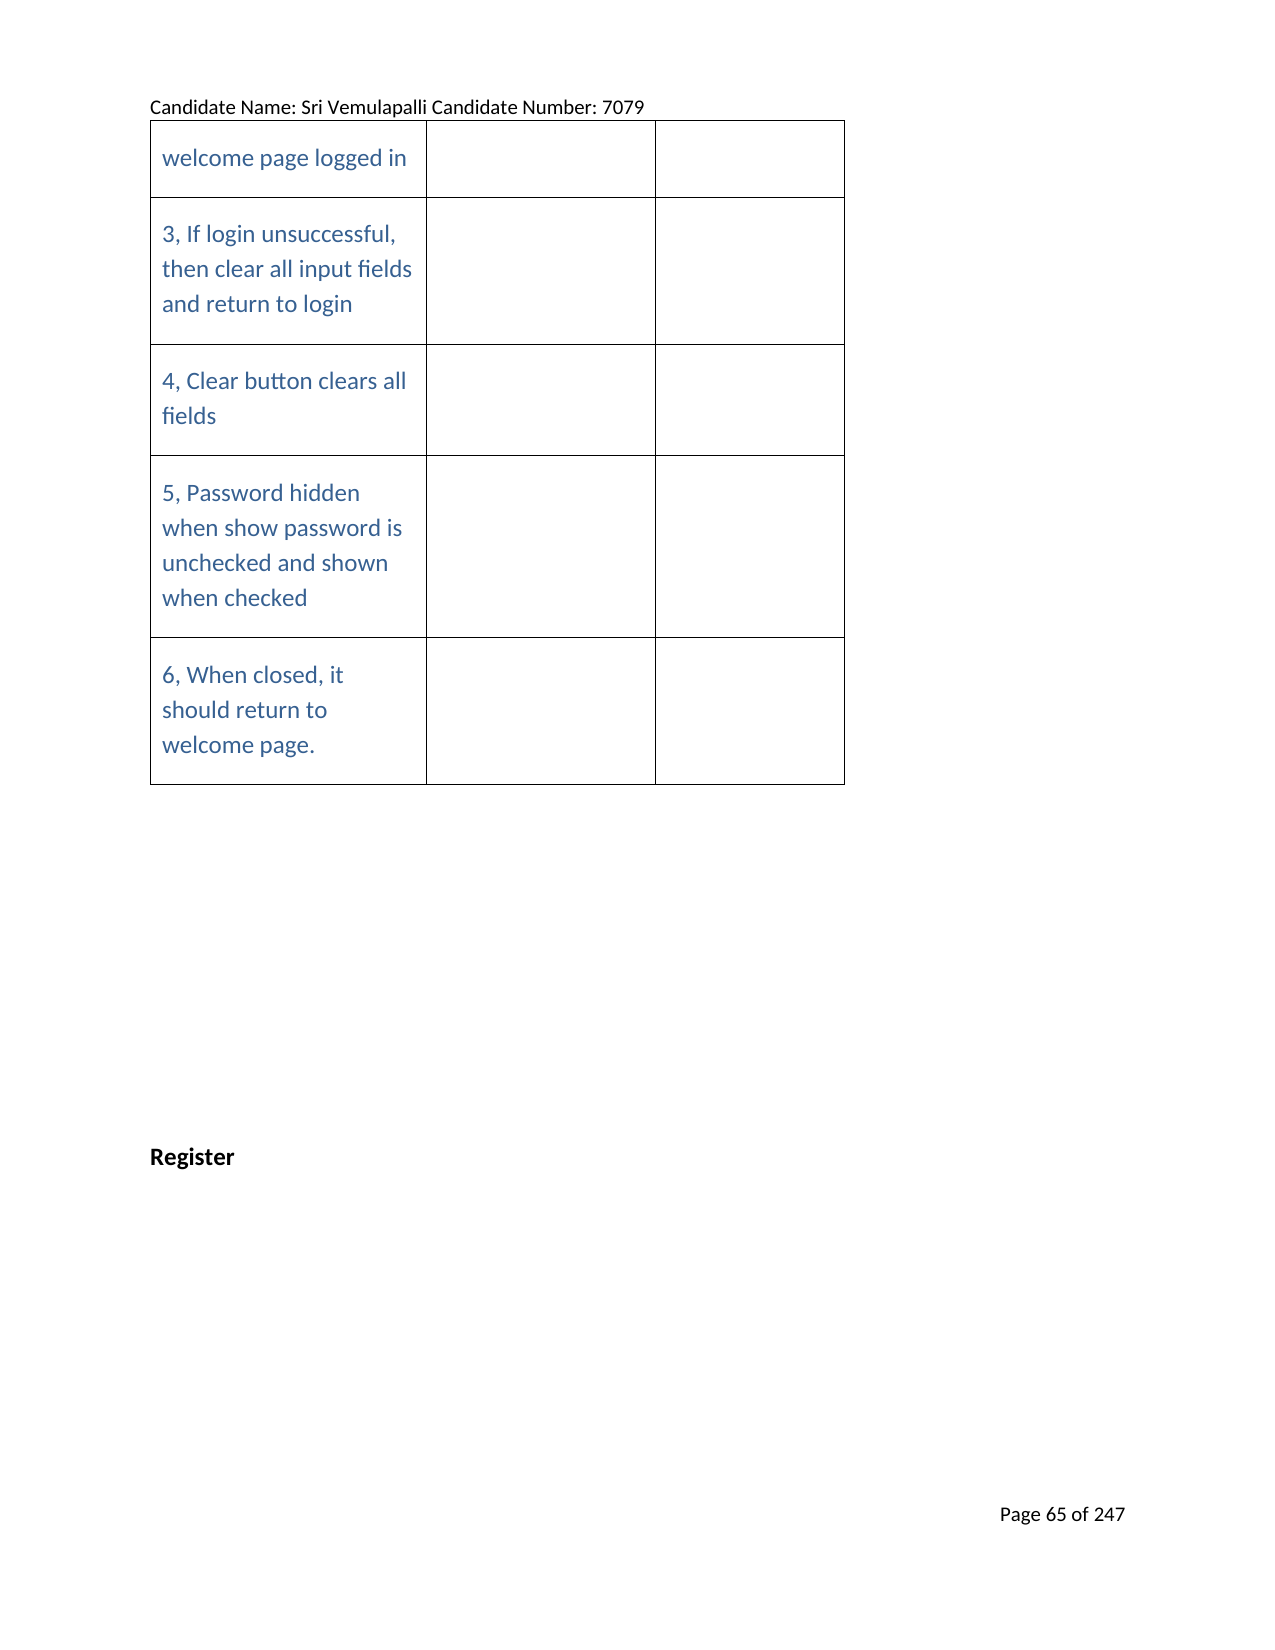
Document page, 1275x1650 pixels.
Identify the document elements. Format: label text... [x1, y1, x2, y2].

table_cell [656, 456, 844, 637]
table_cell 3, If login unsuccessful, then clear all input fields and return to login [151, 198, 426, 343]
table_cell 4, Clear button clears all fields [151, 345, 426, 455]
table_cell [427, 345, 655, 455]
table_cell [427, 456, 655, 637]
table_cell [656, 198, 844, 343]
table_cell 5, Password hidden when show password is unchecked and shown when checked [151, 456, 426, 637]
table_cell [656, 638, 844, 784]
table_cell [427, 638, 655, 784]
table_cell 6, When closed, it should return to welcome page. [151, 638, 426, 784]
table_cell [151, 121, 426, 197]
text Register [150, 1141, 1125, 1171]
table_cell [427, 198, 655, 343]
table_cell [656, 121, 844, 197]
table_cell [427, 121, 655, 197]
table_cell [656, 345, 844, 455]
